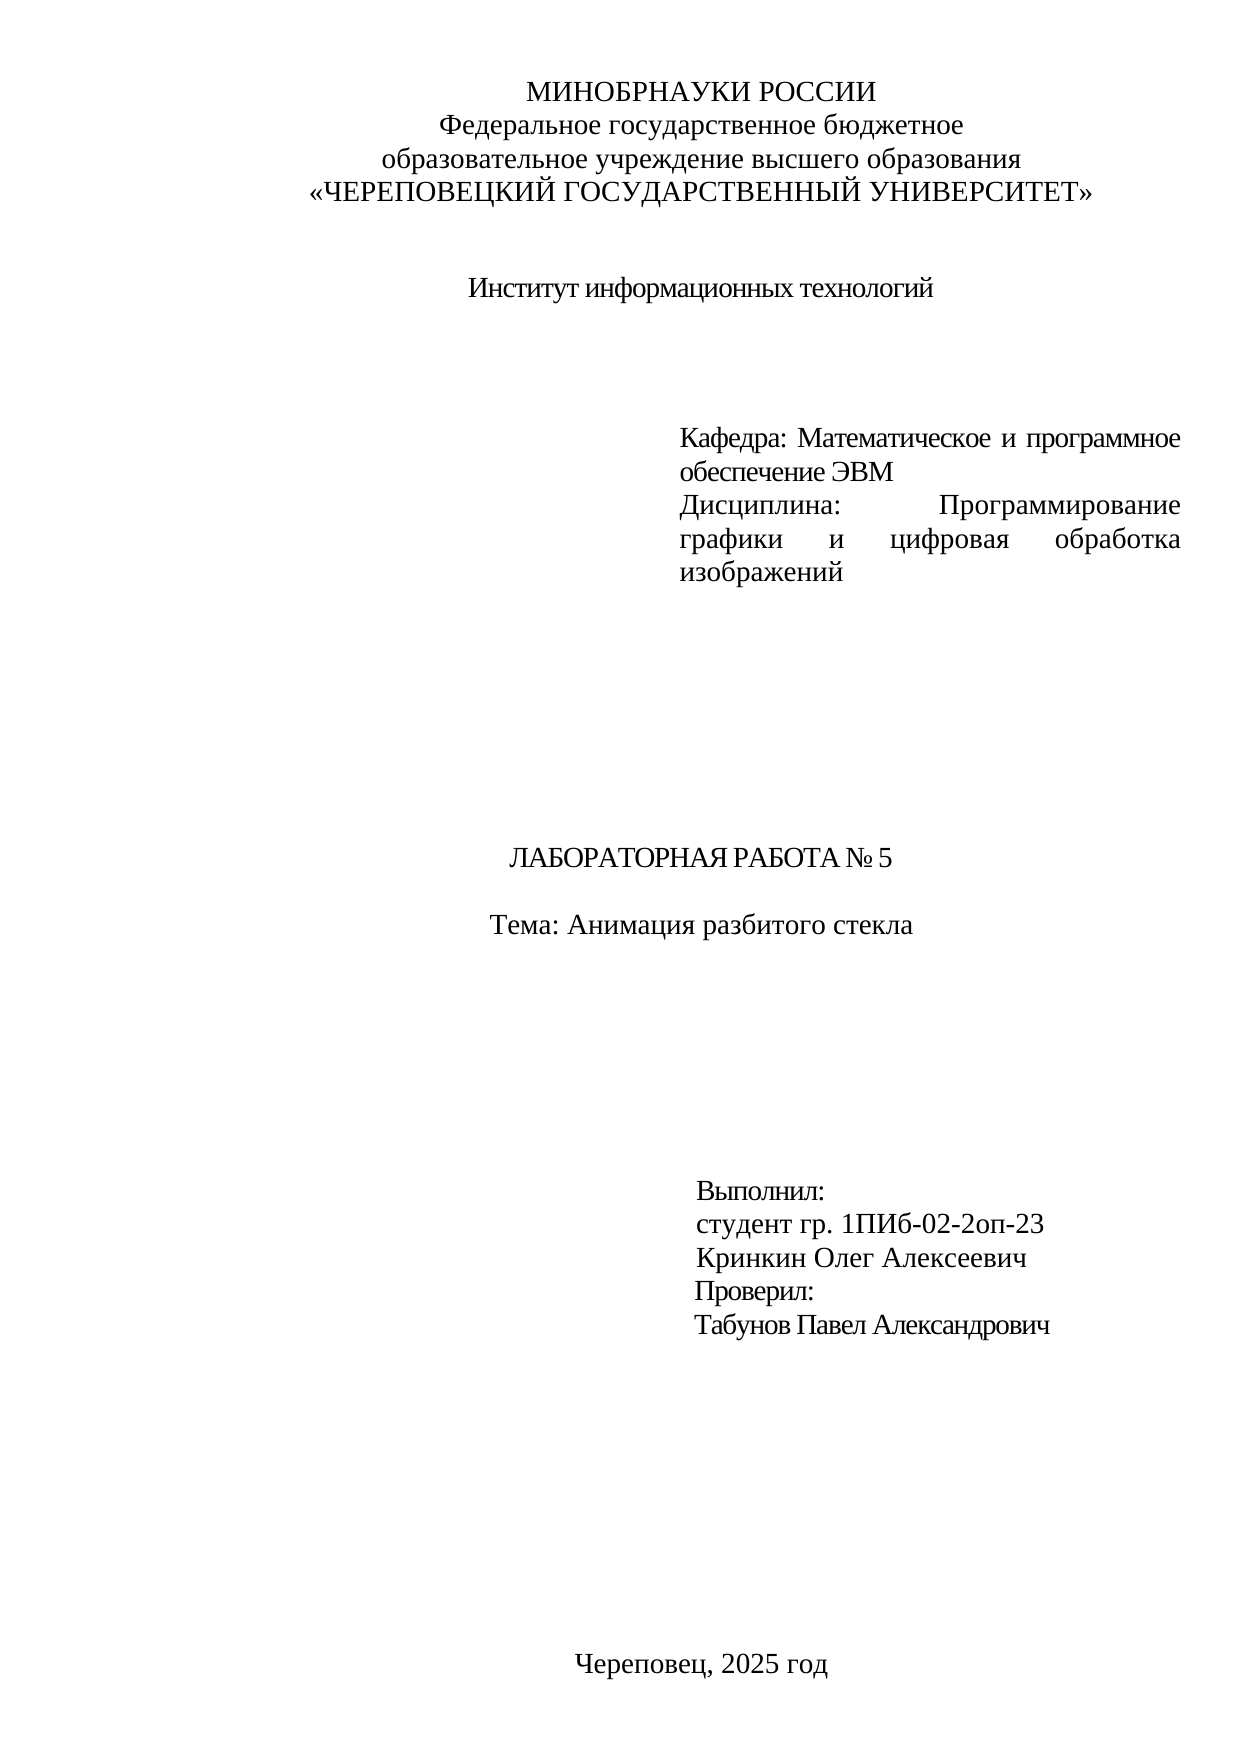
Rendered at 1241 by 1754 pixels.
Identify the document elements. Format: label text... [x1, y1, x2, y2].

text Табунов Павел Александрович [177, 1307, 1181, 1341]
text Проверил: [177, 1273, 1181, 1307]
text Кафедра: Математическое и программное обеспечение ЭВМ [679, 420, 1181, 487]
text студент гр. 1ПИб-02-2оп-23 [177, 1206, 1181, 1240]
text Дисциплина: Программирование графики и цифровая обработка изображений [679, 487, 1181, 588]
text Кринкин Олег Алексеевич [177, 1240, 1181, 1273]
text Выполнил: [177, 1173, 1181, 1206]
text Тема: Анимация разбитого стекла [177, 907, 1181, 941]
text ЛАБОРАТОРНАЯ РАБОТА № 5 [177, 840, 1181, 873]
text Институт информационных технологий [177, 270, 1181, 304]
